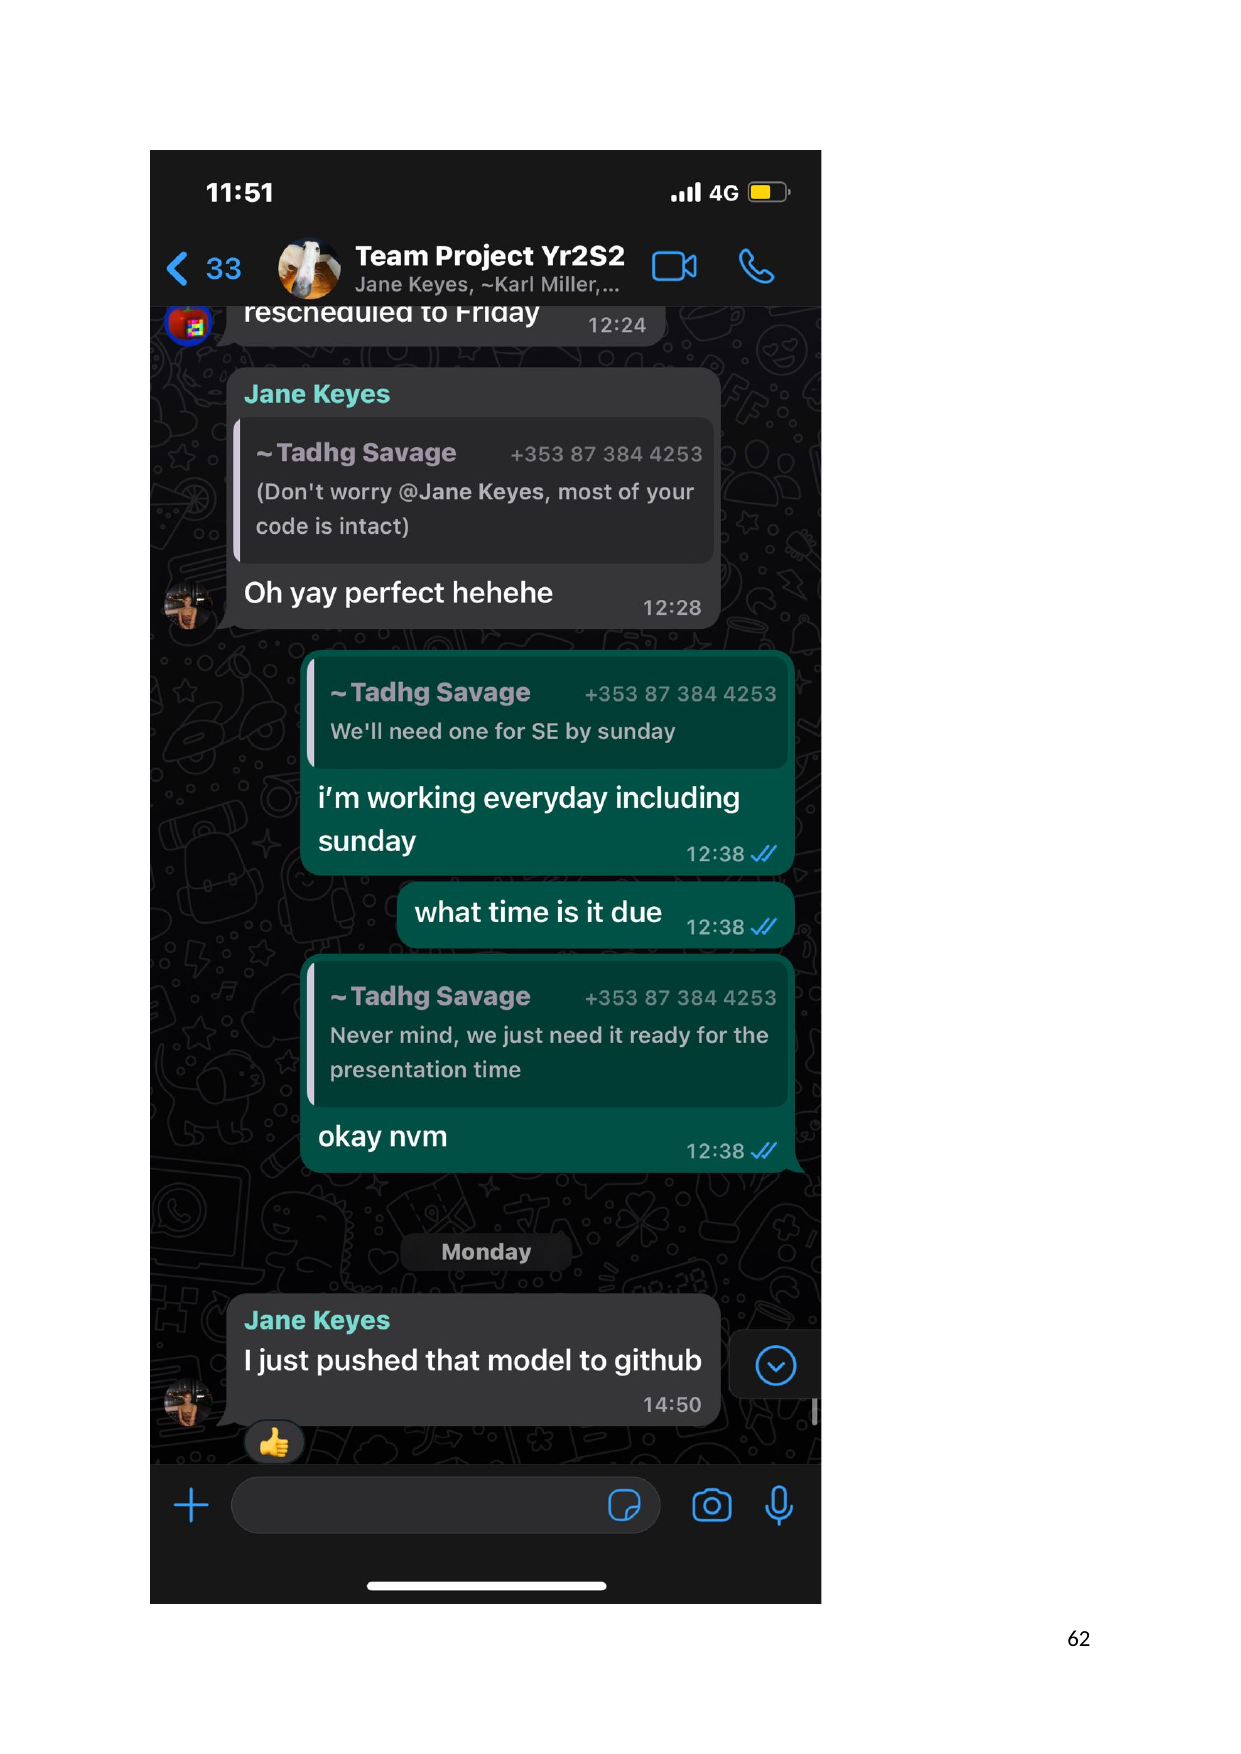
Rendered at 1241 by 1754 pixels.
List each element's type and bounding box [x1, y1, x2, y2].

picture [150, 150, 822, 1604]
